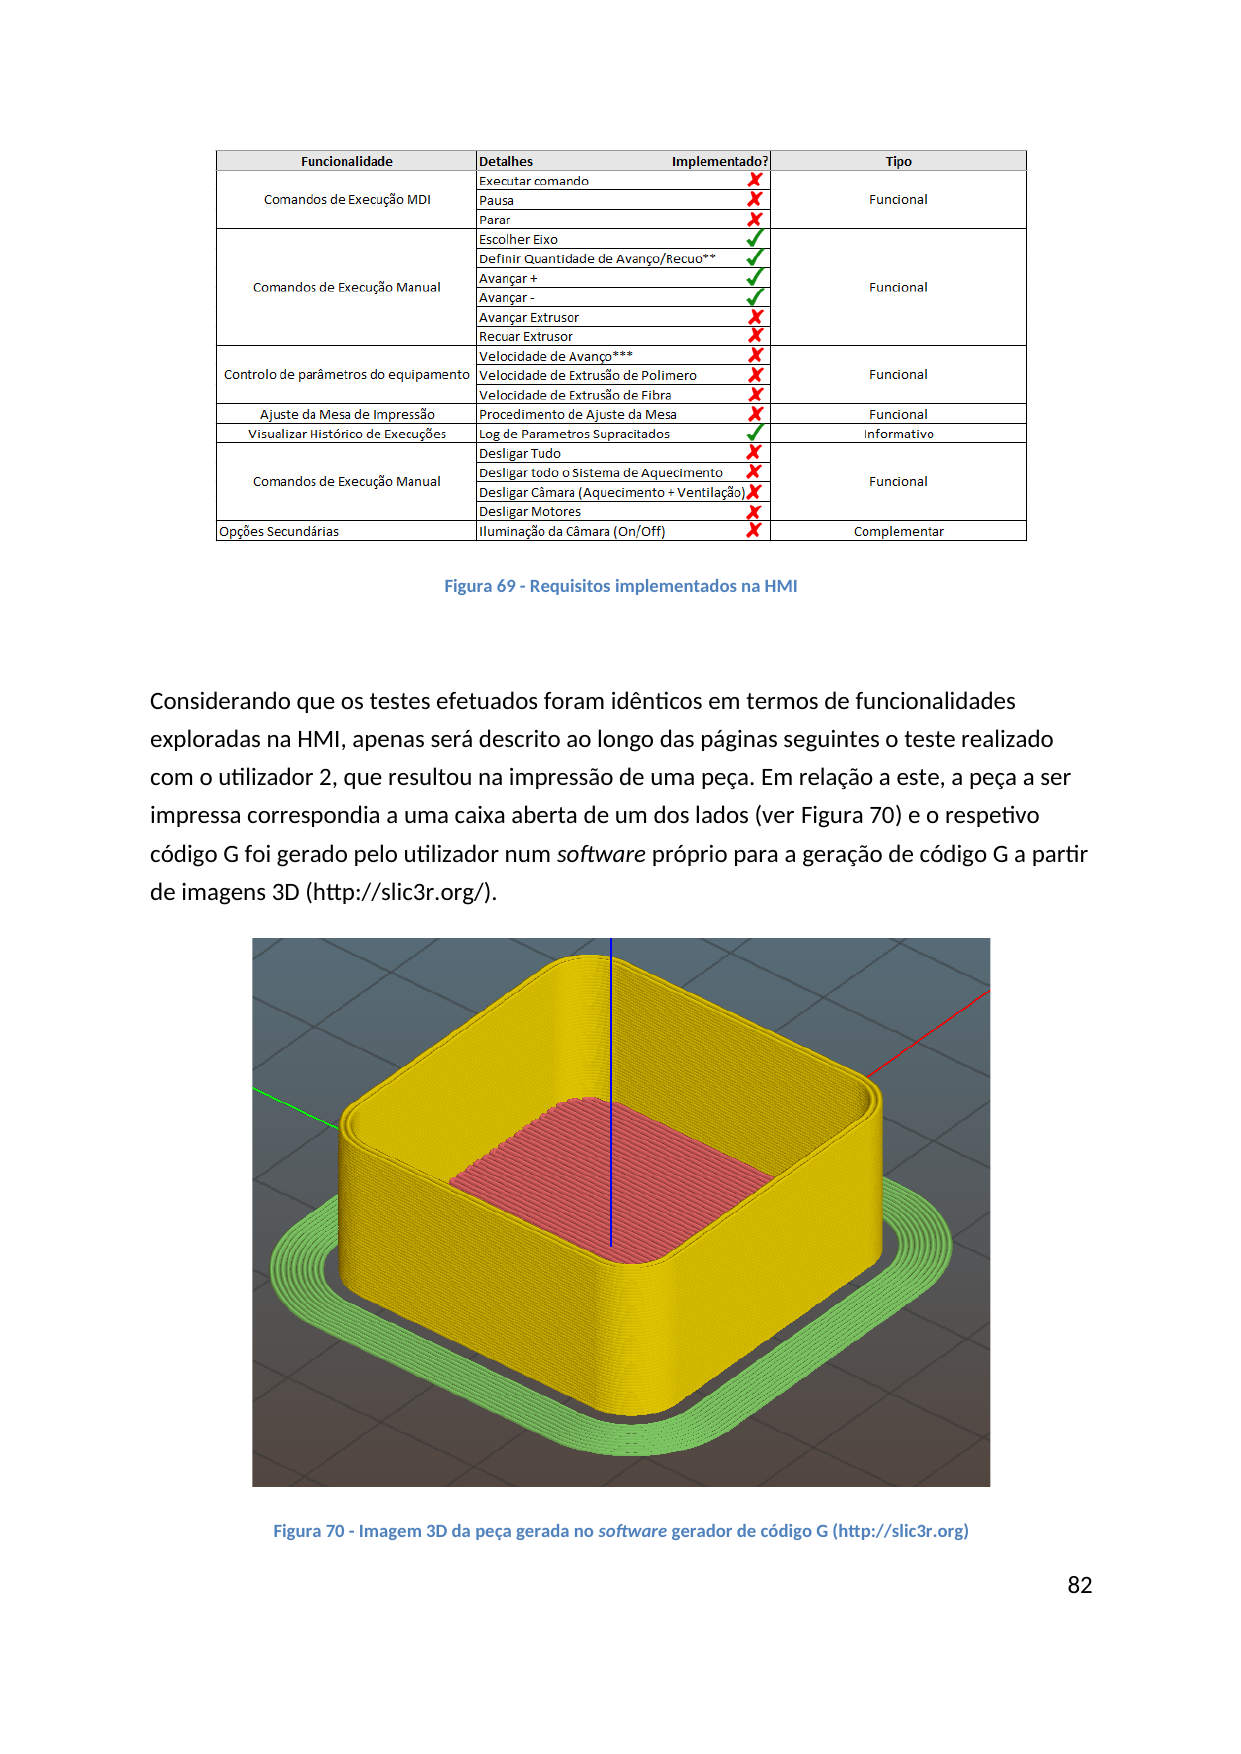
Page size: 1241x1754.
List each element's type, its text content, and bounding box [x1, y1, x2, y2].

picture [215, 150, 1028, 542]
picture [252, 938, 991, 1487]
text Figura 70 - Imagem 3D da peça gerada no software gerador de código G (http://slic3r.org) [150, 1519, 1092, 1542]
text Figura 69 - Requisitos implementados na HMI [150, 574, 1092, 597]
text Considerando que os testes efetuados foram idênticos em termos de funcionalidades exploradas na HMI, apenas será descrito ao longo das páginas seguintes o teste realizado com o utilizador 2, que resultou na impressão de uma peça. Em relação a este, a peça a ser impressa correspondia a uma caixa aberta de um dos lados (ver Figura 70) e o respetivo código G foi gerado pelo utilizador num software próprio para a geração de código G a partir de imagens 3D (http://slic3r.org/). [150, 685, 1092, 906]
